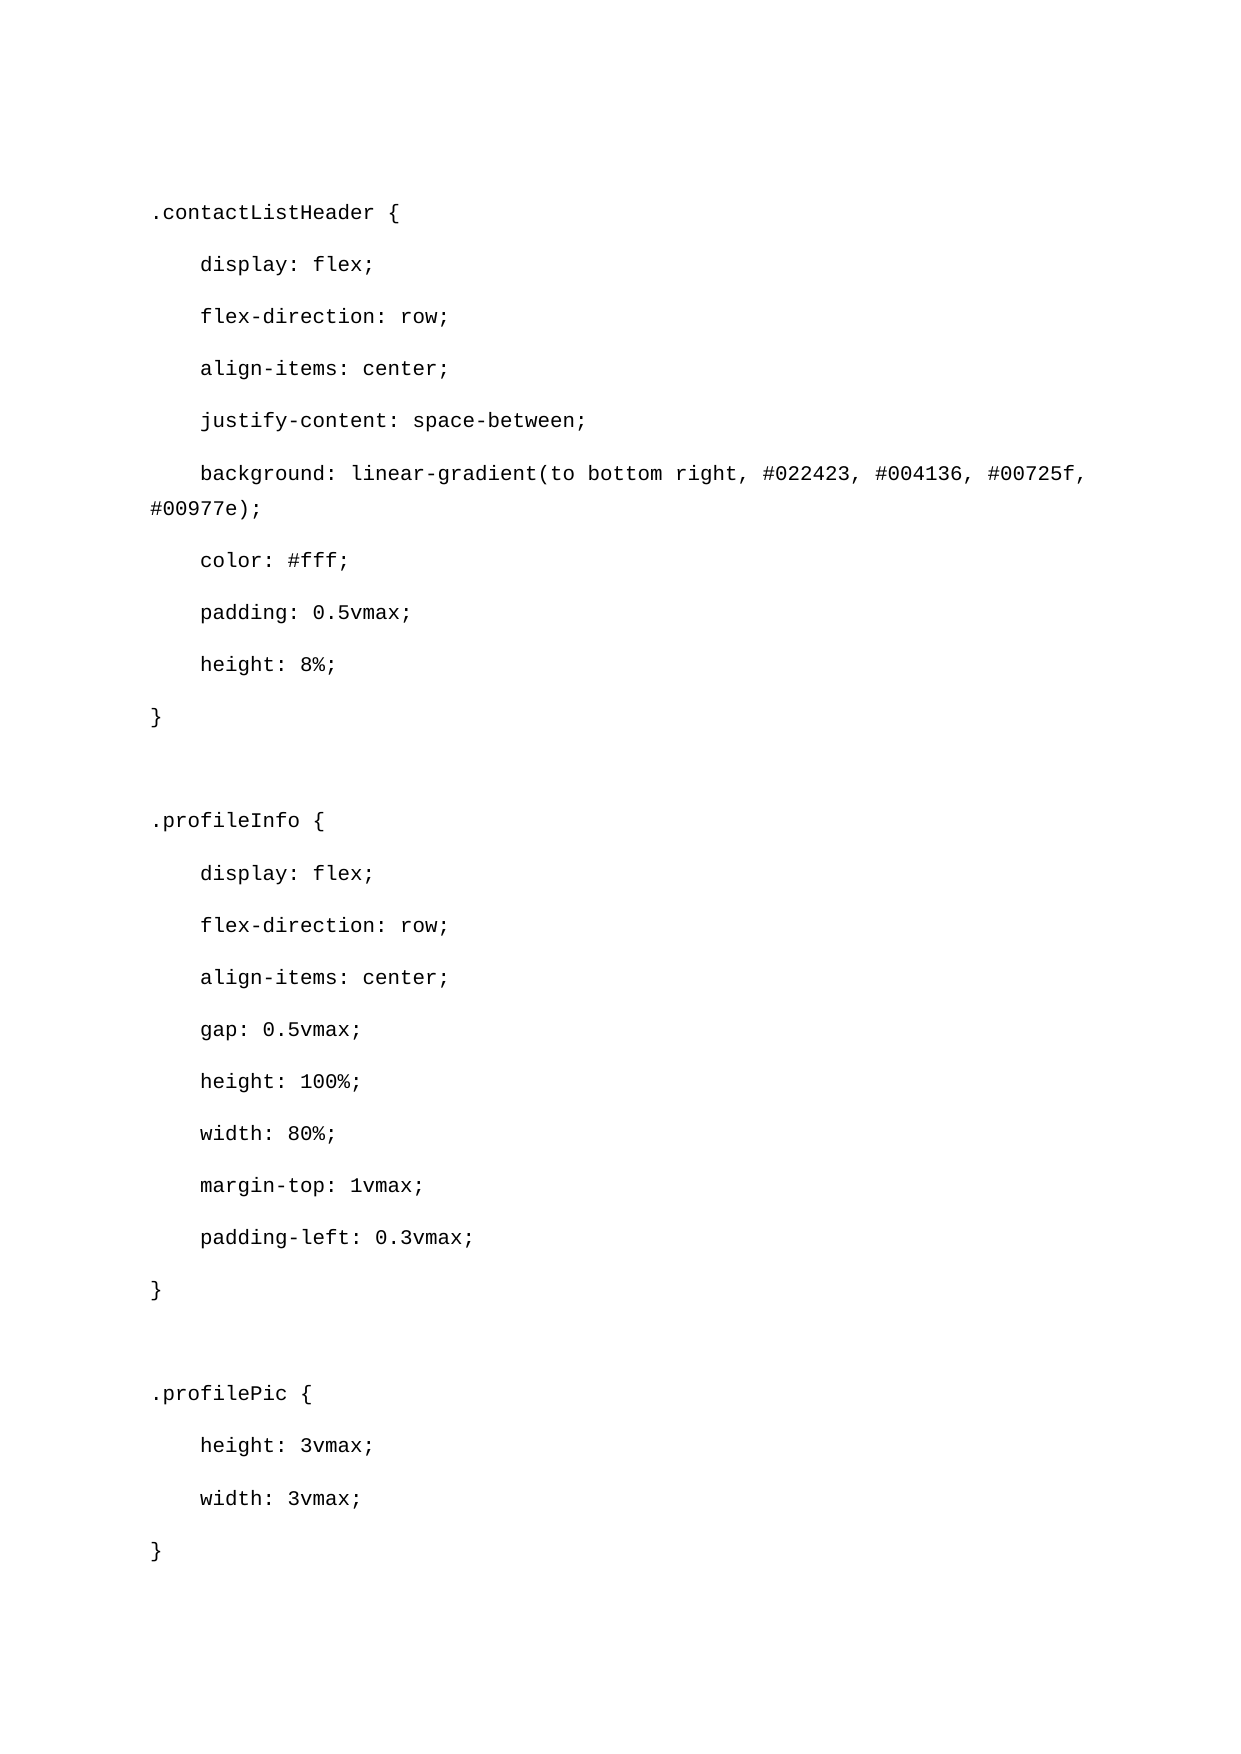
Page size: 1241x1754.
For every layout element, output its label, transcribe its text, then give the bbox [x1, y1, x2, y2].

text padding-left: 0.3vmax; [150, 1227, 1090, 1251]
text padding: 0.5vmax; [150, 602, 1090, 626]
text flex-direction: row; [150, 306, 1090, 330]
text margin-top: 1vmax; [150, 1175, 1090, 1199]
text display: flex; [150, 254, 1090, 278]
text .profileInfo { [150, 810, 1090, 834]
text gap: 0.5vmax; [150, 1019, 1090, 1042]
text align-items: center; [150, 358, 1090, 382]
text align-items: center; [150, 967, 1090, 990]
text width: 80%; [150, 1123, 1090, 1147]
text color: #fff; [150, 550, 1090, 574]
text background: linear-gradient(to bottom right, #022423, #004136, #00725f, #00977e); [150, 462, 1090, 522]
text height: 8%; [150, 654, 1090, 678]
text } [150, 1539, 1090, 1563]
text .profilePic { [150, 1383, 1090, 1407]
text height: 100%; [150, 1071, 1090, 1094]
text } [150, 1279, 1090, 1303]
text .contactListHeader { [150, 202, 1090, 226]
text width: 3vmax; [150, 1487, 1090, 1511]
text } [150, 706, 1090, 730]
text justify-content: space-between; [150, 410, 1090, 434]
text display: flex; [150, 862, 1090, 886]
text height: 3vmax; [150, 1435, 1090, 1459]
text flex-direction: row; [150, 914, 1090, 938]
